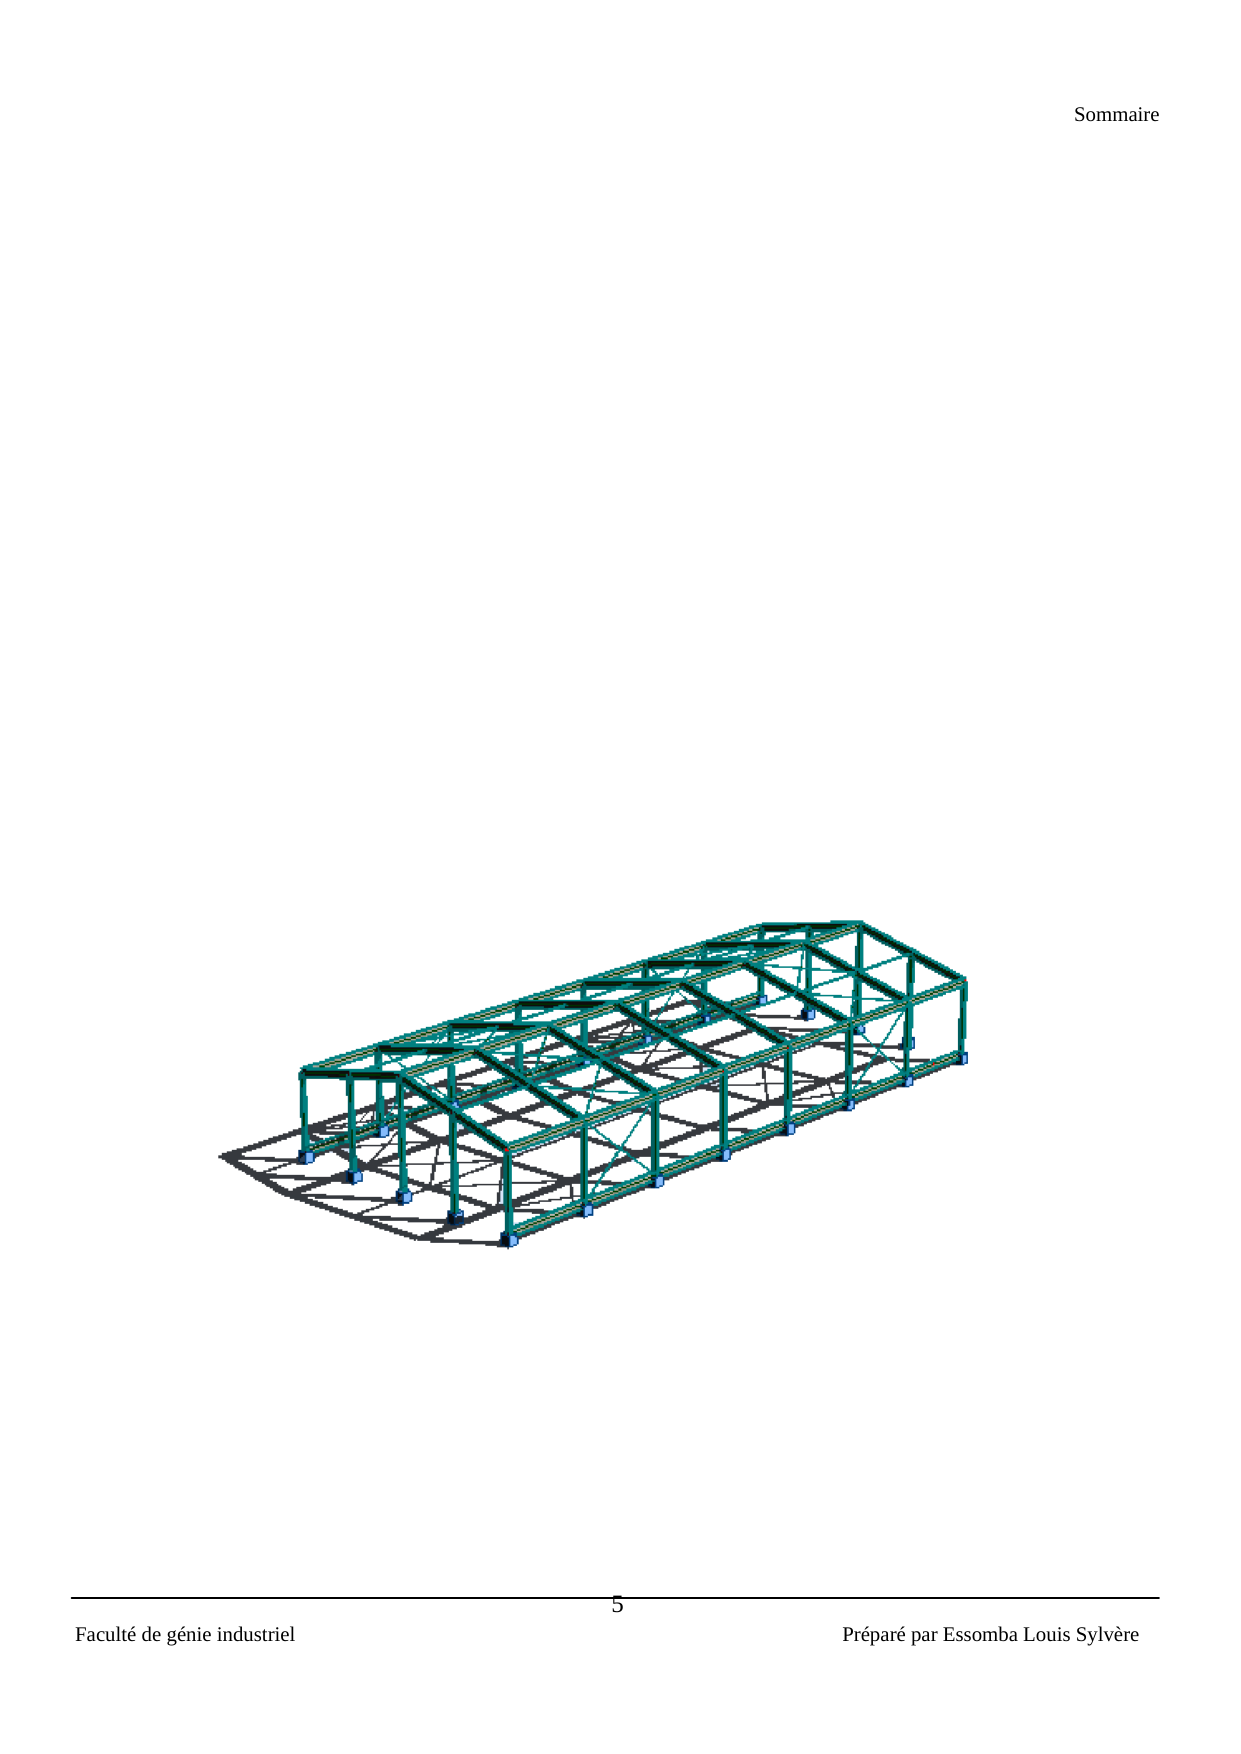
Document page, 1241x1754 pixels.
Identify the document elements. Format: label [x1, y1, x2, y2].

picture [175, 878, 1021, 1262]
